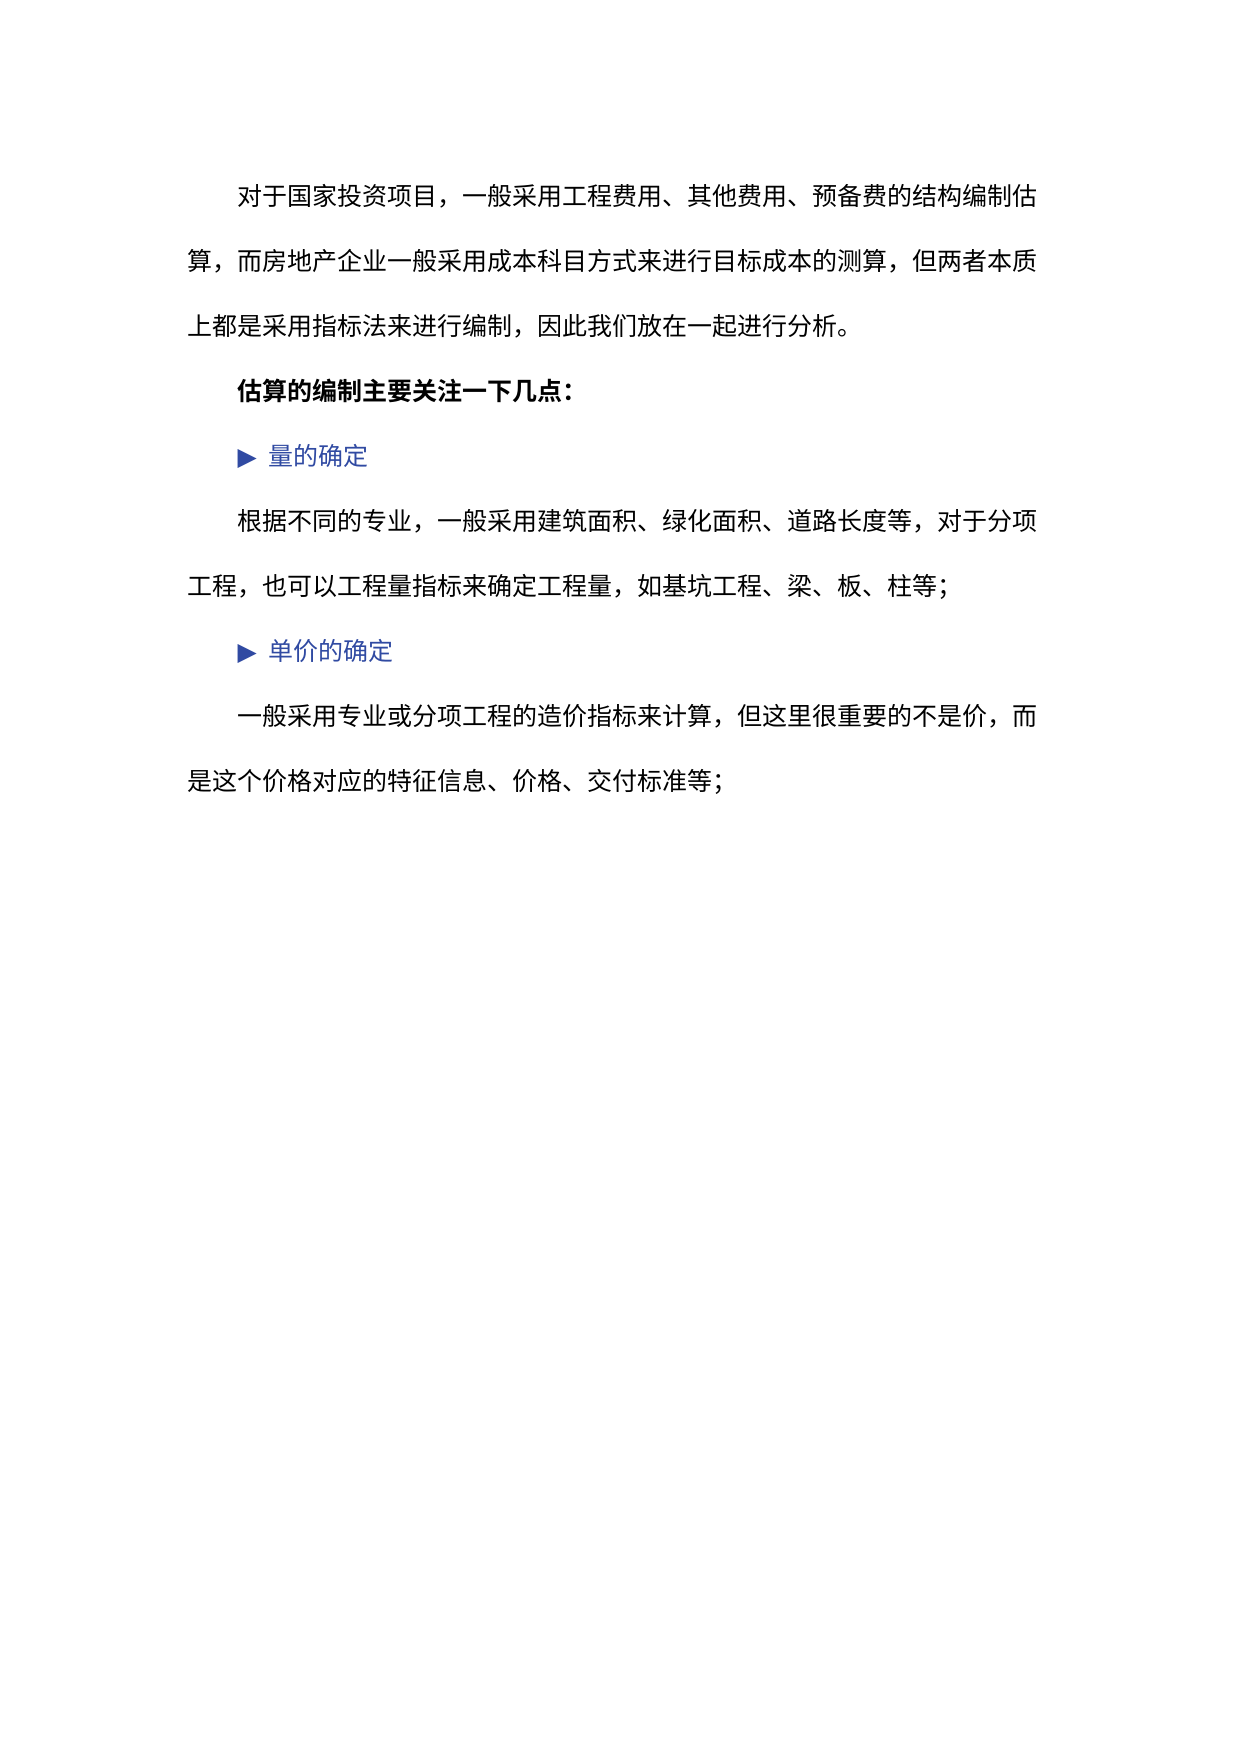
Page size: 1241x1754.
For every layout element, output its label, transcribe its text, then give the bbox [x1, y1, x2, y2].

text ▶ 量的确定 [187, 422, 1053, 487]
text ▶ 单价的确定 [187, 617, 1053, 682]
text 估算的编制主要关注一下几点： [187, 357, 1053, 422]
text 根据不同的专业，一般采用建筑面积、绿化面积、道路长度等，对于分项工程，也可以工程量指标来确定工程量，如基坑工程、梁、板、柱等； [187, 487, 1053, 617]
text 一般采用专业或分项工程的造价指标来计算，但这里很重要的不是价，而是这个价格对应的特征信息、价格、交付标准等； [187, 682, 1053, 812]
text 对于国家投资项目，一般采用工程费用、其他费用、预备费的结构编制估算，而房地产企业一般采用成本科目方式来进行目标成本的测算，但两者本质上都是采用指标法来进行编制，因此我们放在一起进行分析。 [187, 162, 1053, 357]
